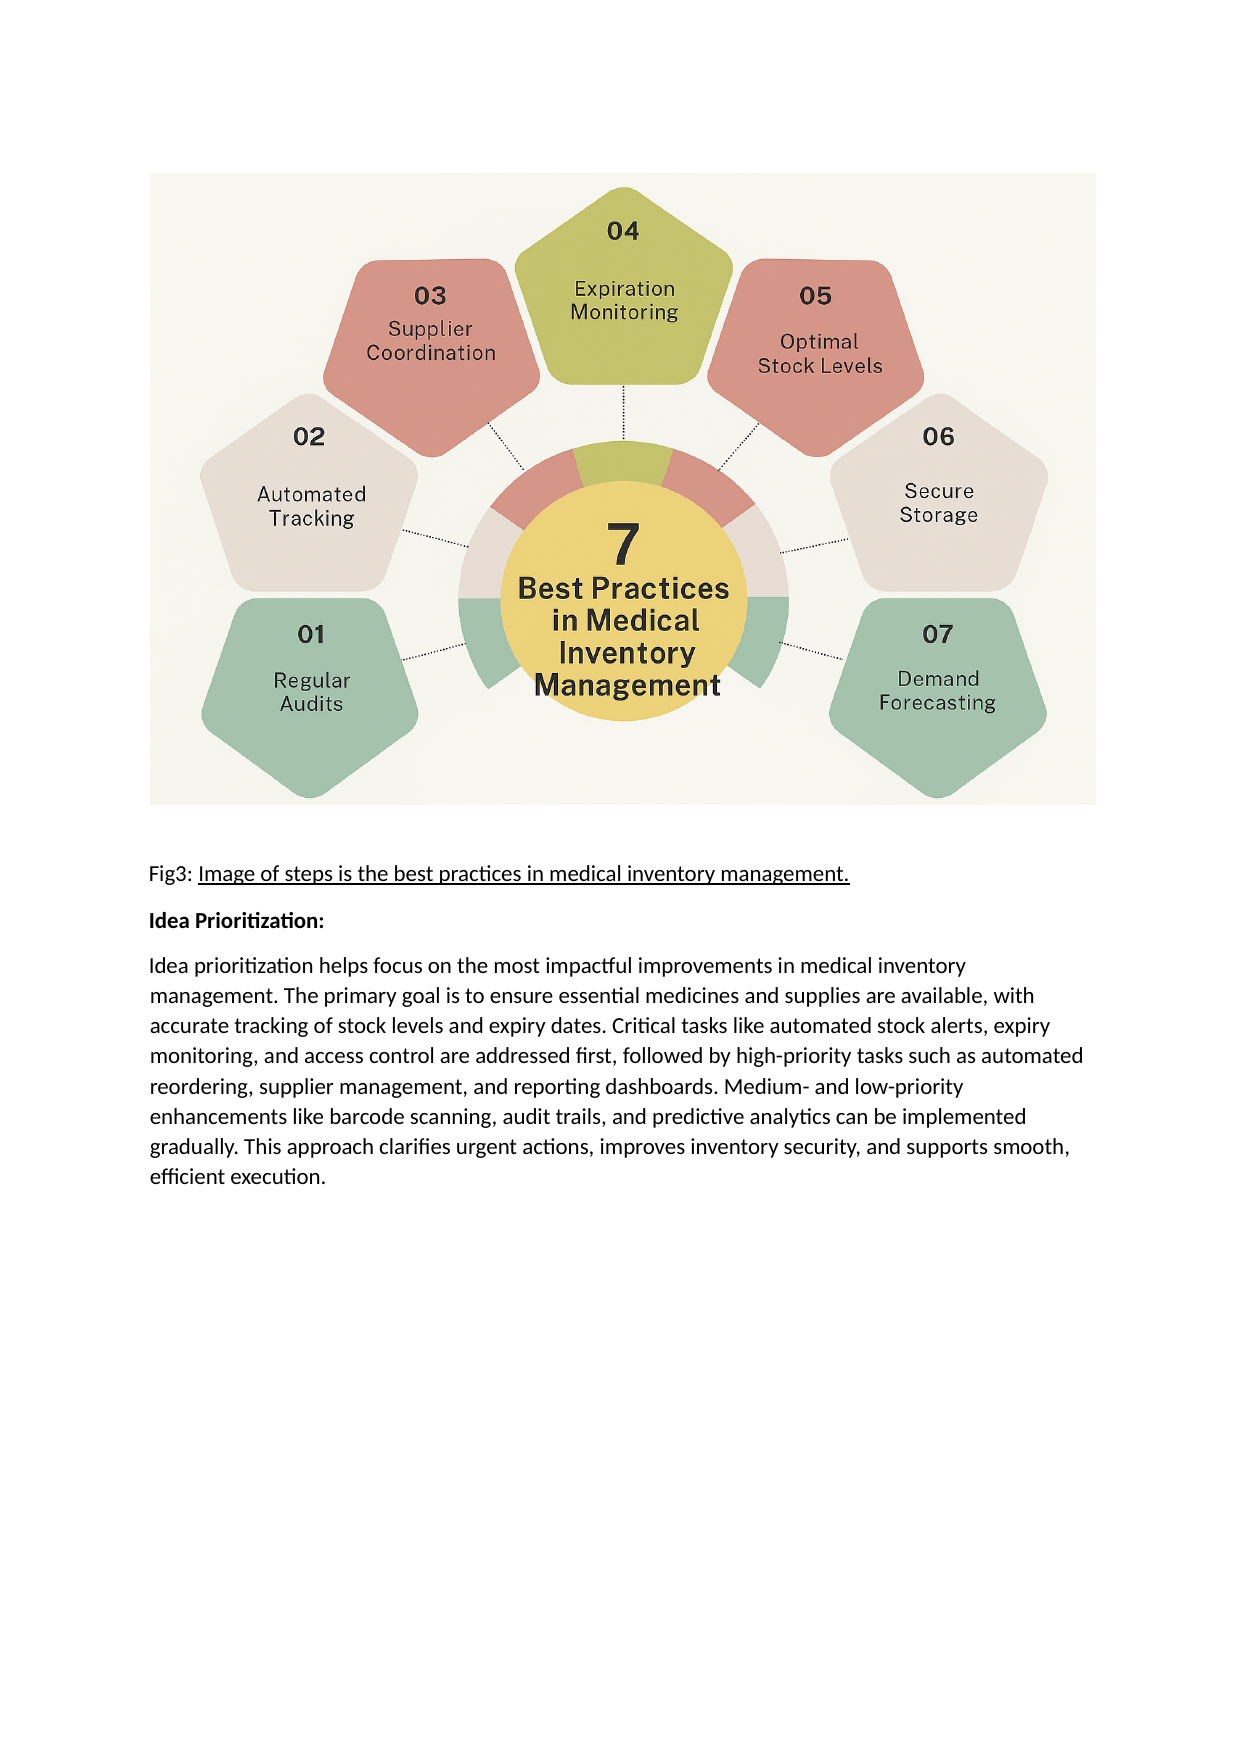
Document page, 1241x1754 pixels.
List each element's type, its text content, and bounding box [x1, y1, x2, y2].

picture [150, 173, 1097, 805]
text Idea Prioritization: [148, 906, 1096, 934]
text Idea prioritization helps focus on the most impactful improvements in medical inventory management. The primary goal is to ensure essential medicines and supplies are available, with accurate tracking of stock levels and expiry dates. Critical tasks like automated stock alerts, expiry monitoring, and access control are addressed first, followed by high-priority tasks such as automated reordering, supplier management, and reporting dashboards. Medium- and low-priority enhancements like barcode scanning, audit trails, and predictive analytics can be implemented gradually. This approach clarifies urgent actions, improves inventory security, and supports smooth, efficient execution. [148, 951, 1091, 1190]
text Fig3: Image of steps is the best practices in medical inventory management. [148, 859, 1096, 887]
